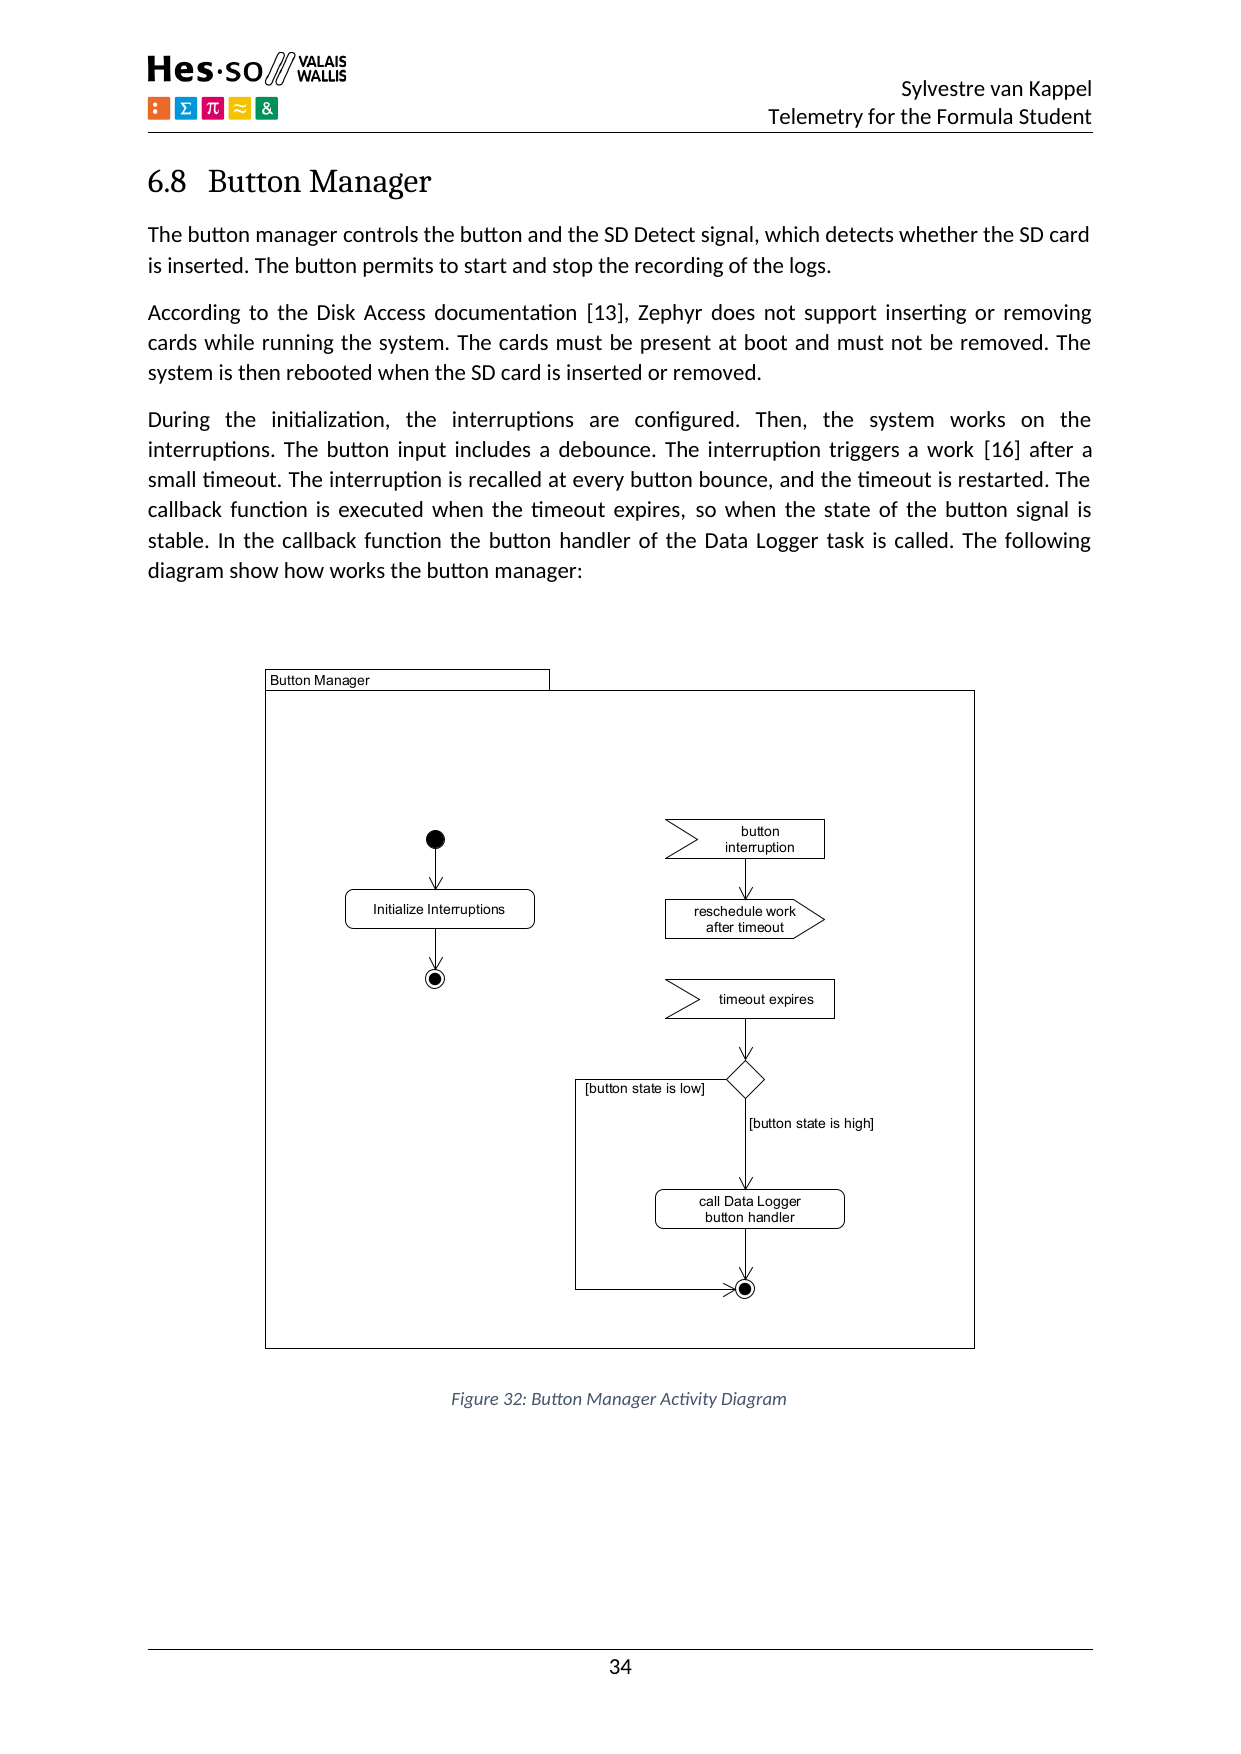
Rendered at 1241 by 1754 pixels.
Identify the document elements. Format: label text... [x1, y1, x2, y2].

text During the initialization, the interruptions are configured. Then, the system works on the interruptions. The button input includes a debounce. The interruption triggers a work [16] after a small timeout. The interruption is recalled at every button bounce, and the timeout is restarted. The callback function is executed when the timeout expires, so when the state of the button signal is stable. In the callback function the button handler of the Data Logger task is called. The following diagram show how works the button manager: [148, 405, 1093, 584]
text The button manager controls the button and the SD Detect signal, which detects whether the SD card is inserted. The button permits to start and stop the recording of the logs. [148, 221, 1093, 279]
text According to the Disk Access documentation [13], Zephyr does not support inserting or removing cards while running the system. The cards must be present at boot and must not be removed. The system is then rebooted when the SD card is inserted or removed. [148, 298, 1093, 386]
text Figure 32: Button Manager Activity Diagram [148, 1388, 1093, 1411]
picture [245, 649, 995, 1369]
subtitle Button Manager [148, 163, 1093, 201]
picture [147, 52, 347, 120]
